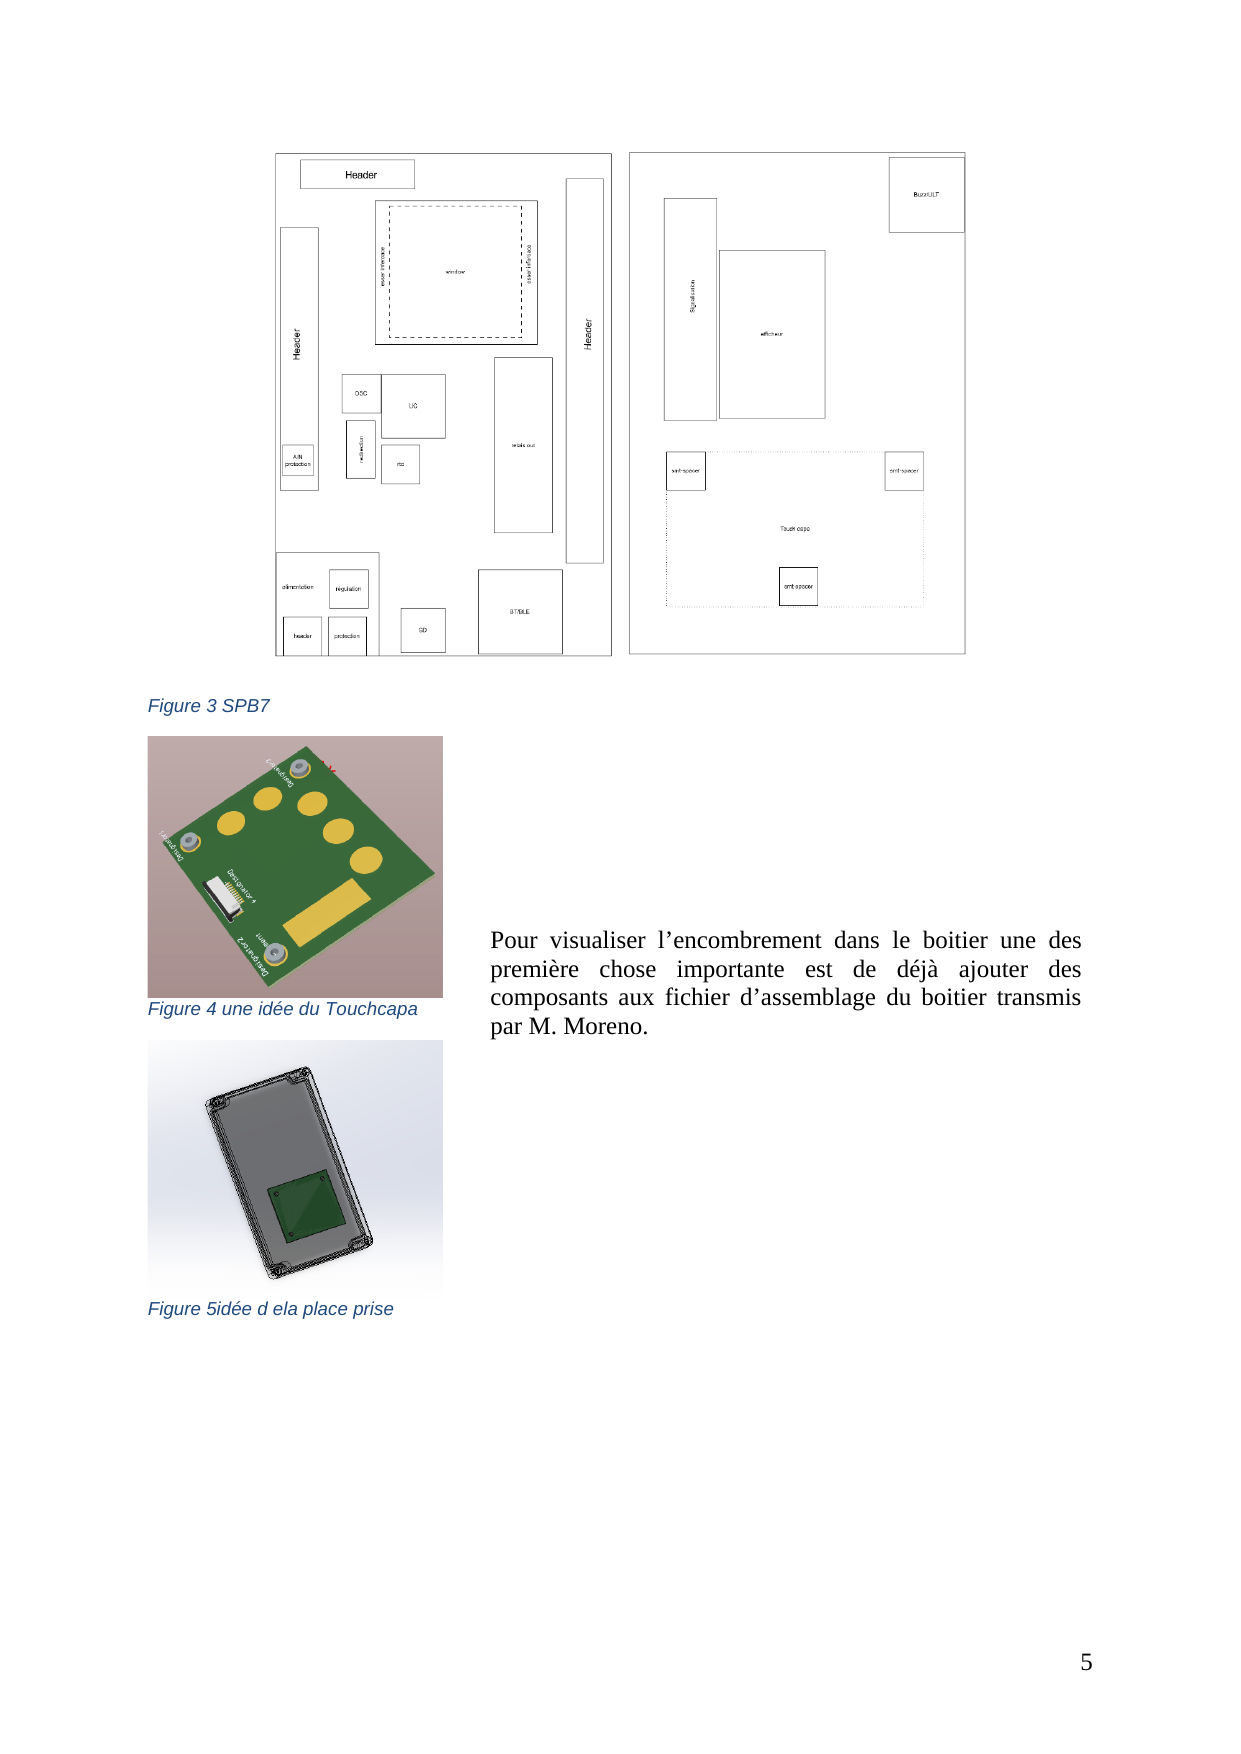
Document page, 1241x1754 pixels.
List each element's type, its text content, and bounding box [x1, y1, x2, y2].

text Figure 3 SPB7 [148, 694, 1093, 716]
picture [147, 736, 443, 998]
picture [147, 1040, 443, 1298]
text Figure 4 une idée du Touchcapa [148, 998, 1093, 1019]
picture [271, 147, 970, 695]
text Figure 5idée d ela place prise [148, 1298, 1093, 1319]
